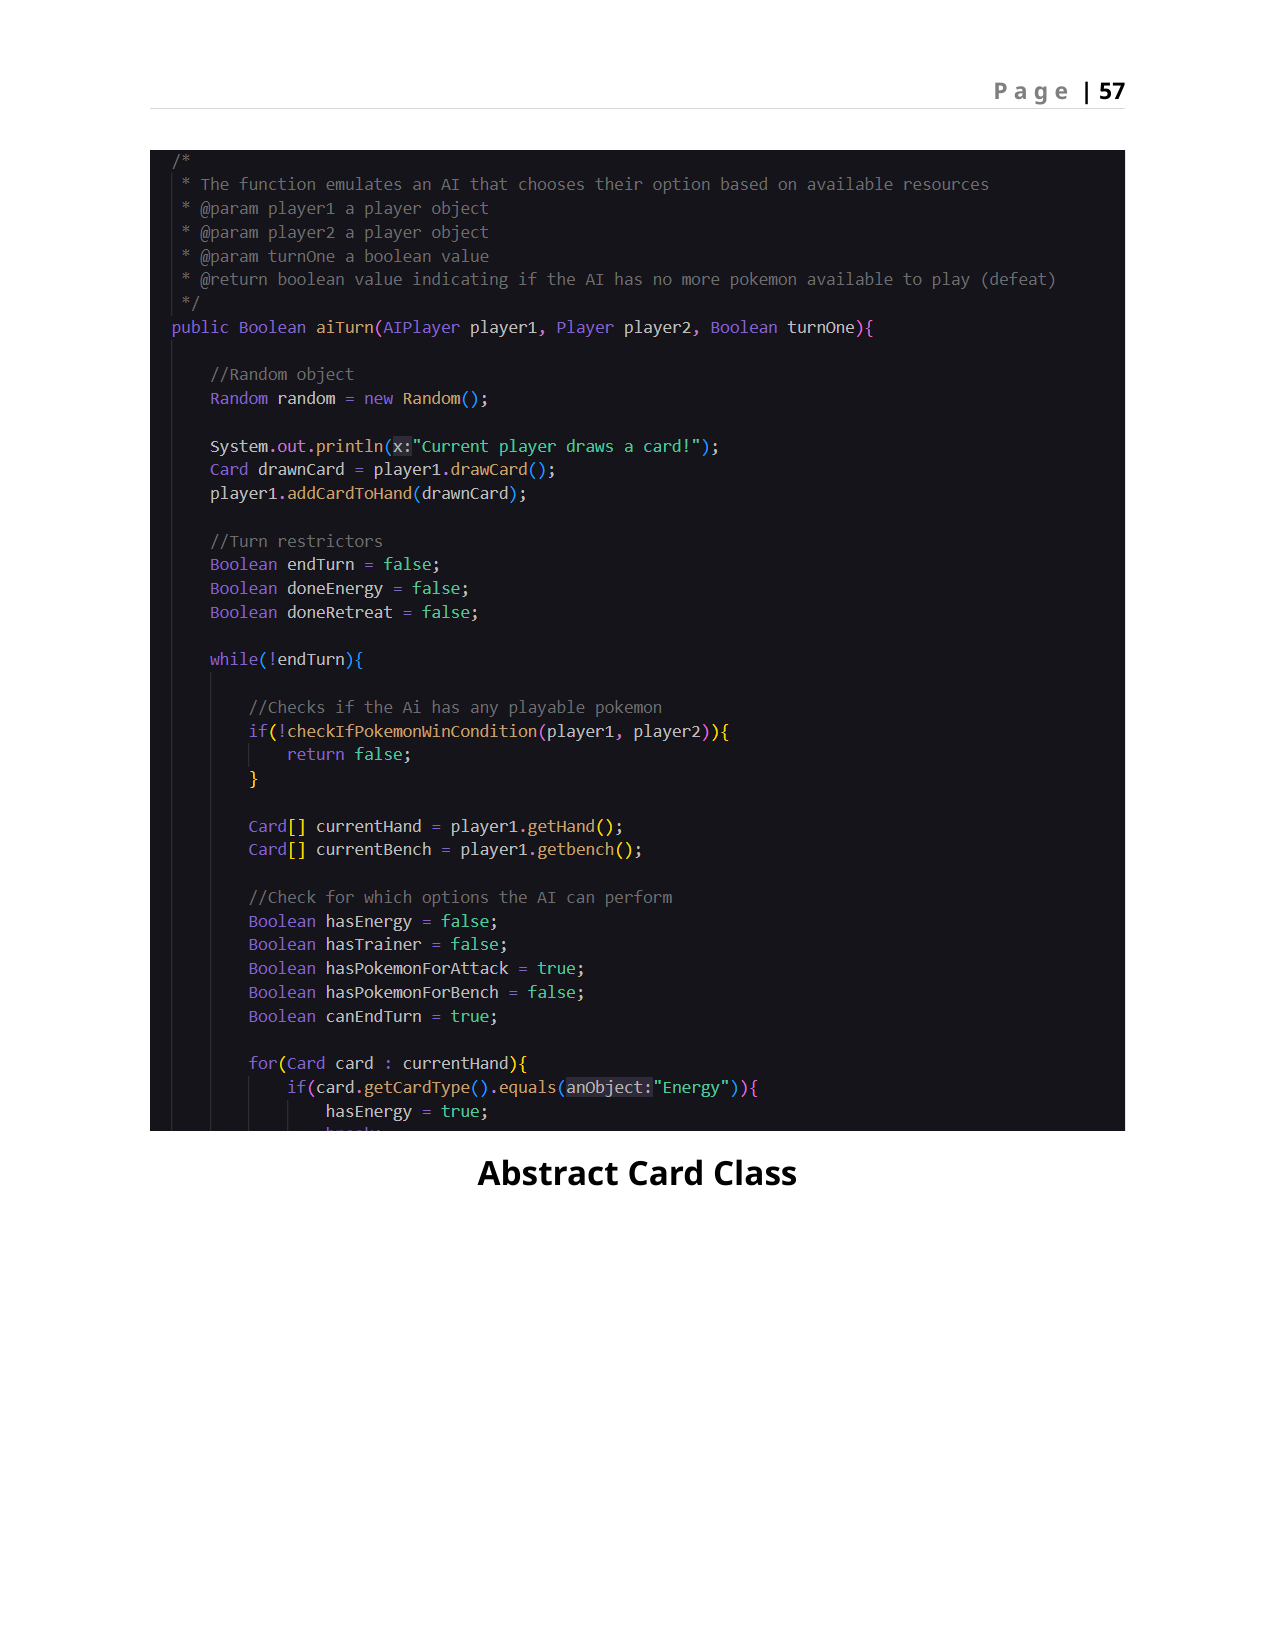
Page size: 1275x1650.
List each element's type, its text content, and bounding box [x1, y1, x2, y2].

picture [150, 150, 1125, 1131]
text Abstract Card Class [150, 1150, 1125, 1196]
